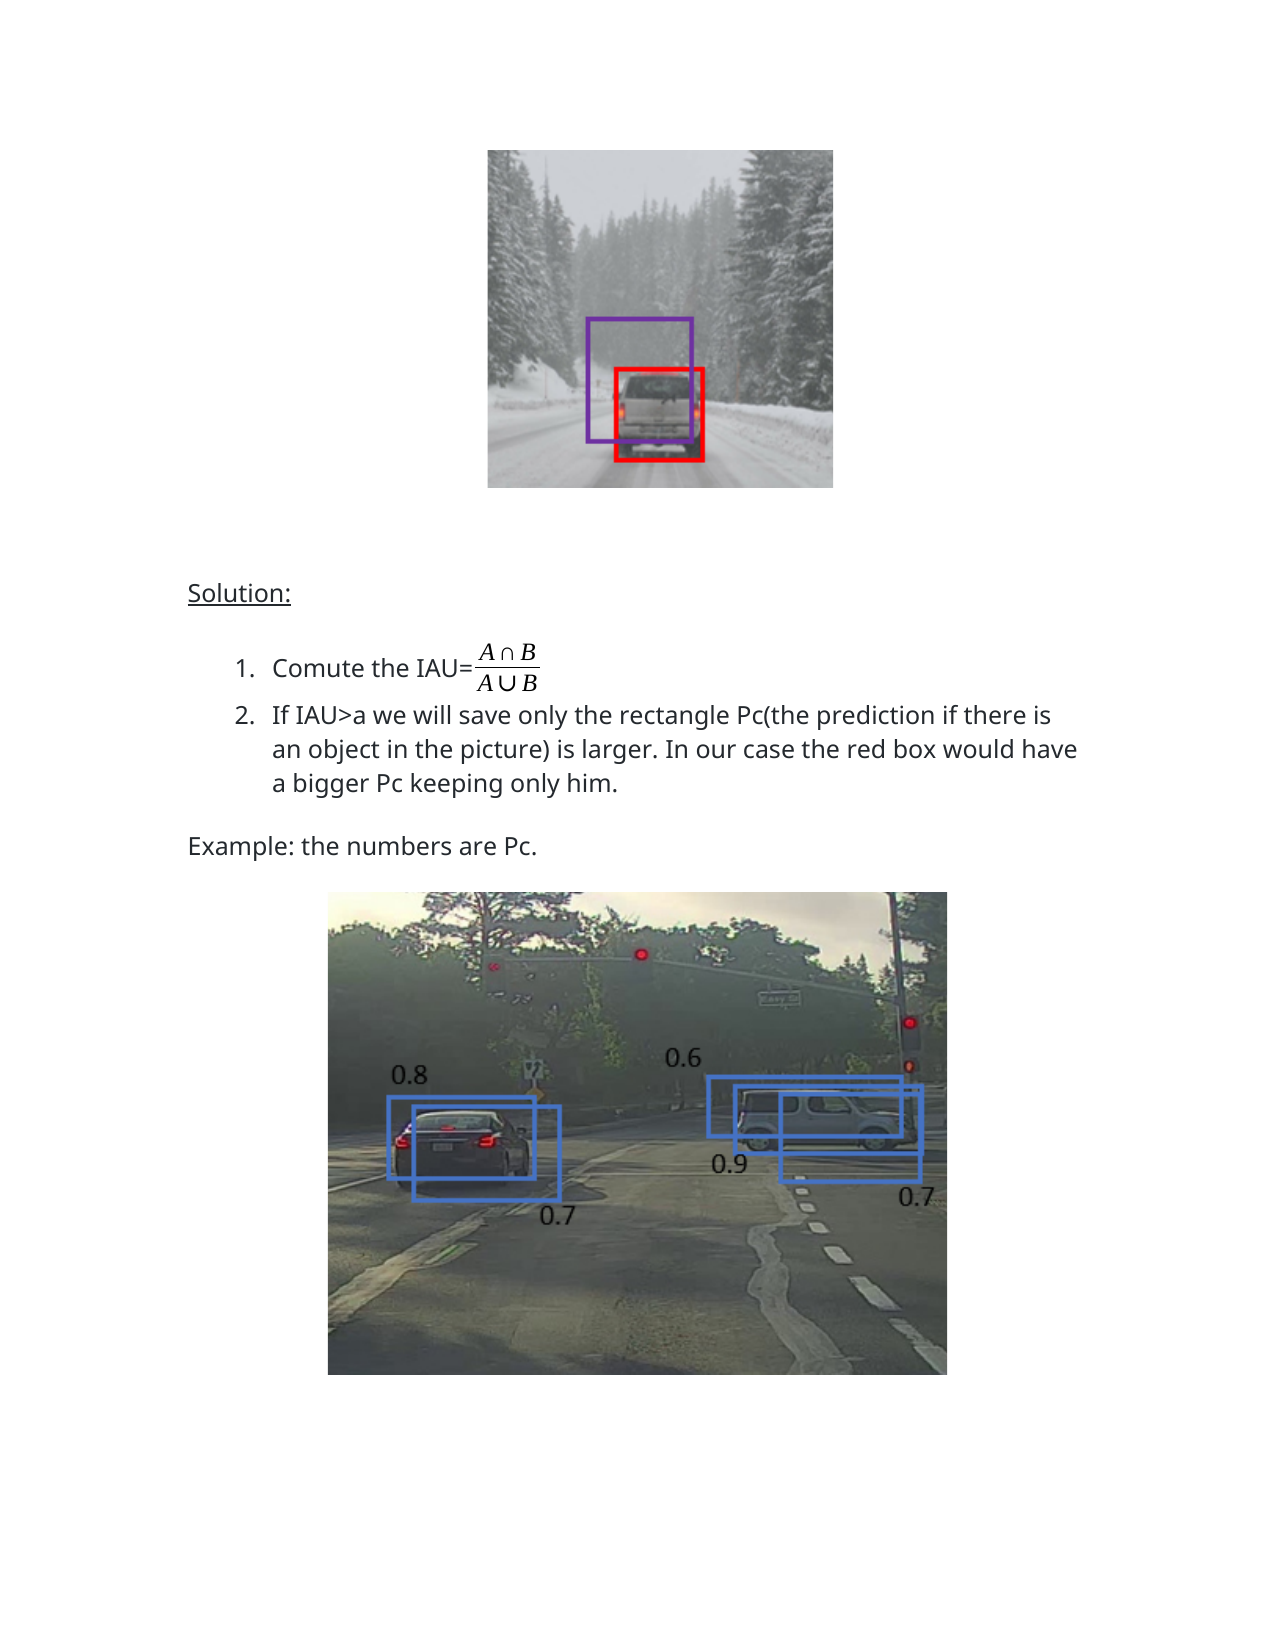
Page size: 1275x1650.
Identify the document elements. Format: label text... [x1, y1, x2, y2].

picture [487, 150, 834, 488]
text Solution: [187, 575, 1087, 609]
text Example: the numbers are Pc. [187, 829, 1087, 863]
list If IAU>a we will save only the rectangle Pc(the prediction if there is an object in the picture) is larger. In our case the red box would have a bigger Pc keeping only him. [234, 698, 1087, 800]
picture [327, 892, 948, 1375]
list Comute the IAU= [234, 639, 1087, 698]
